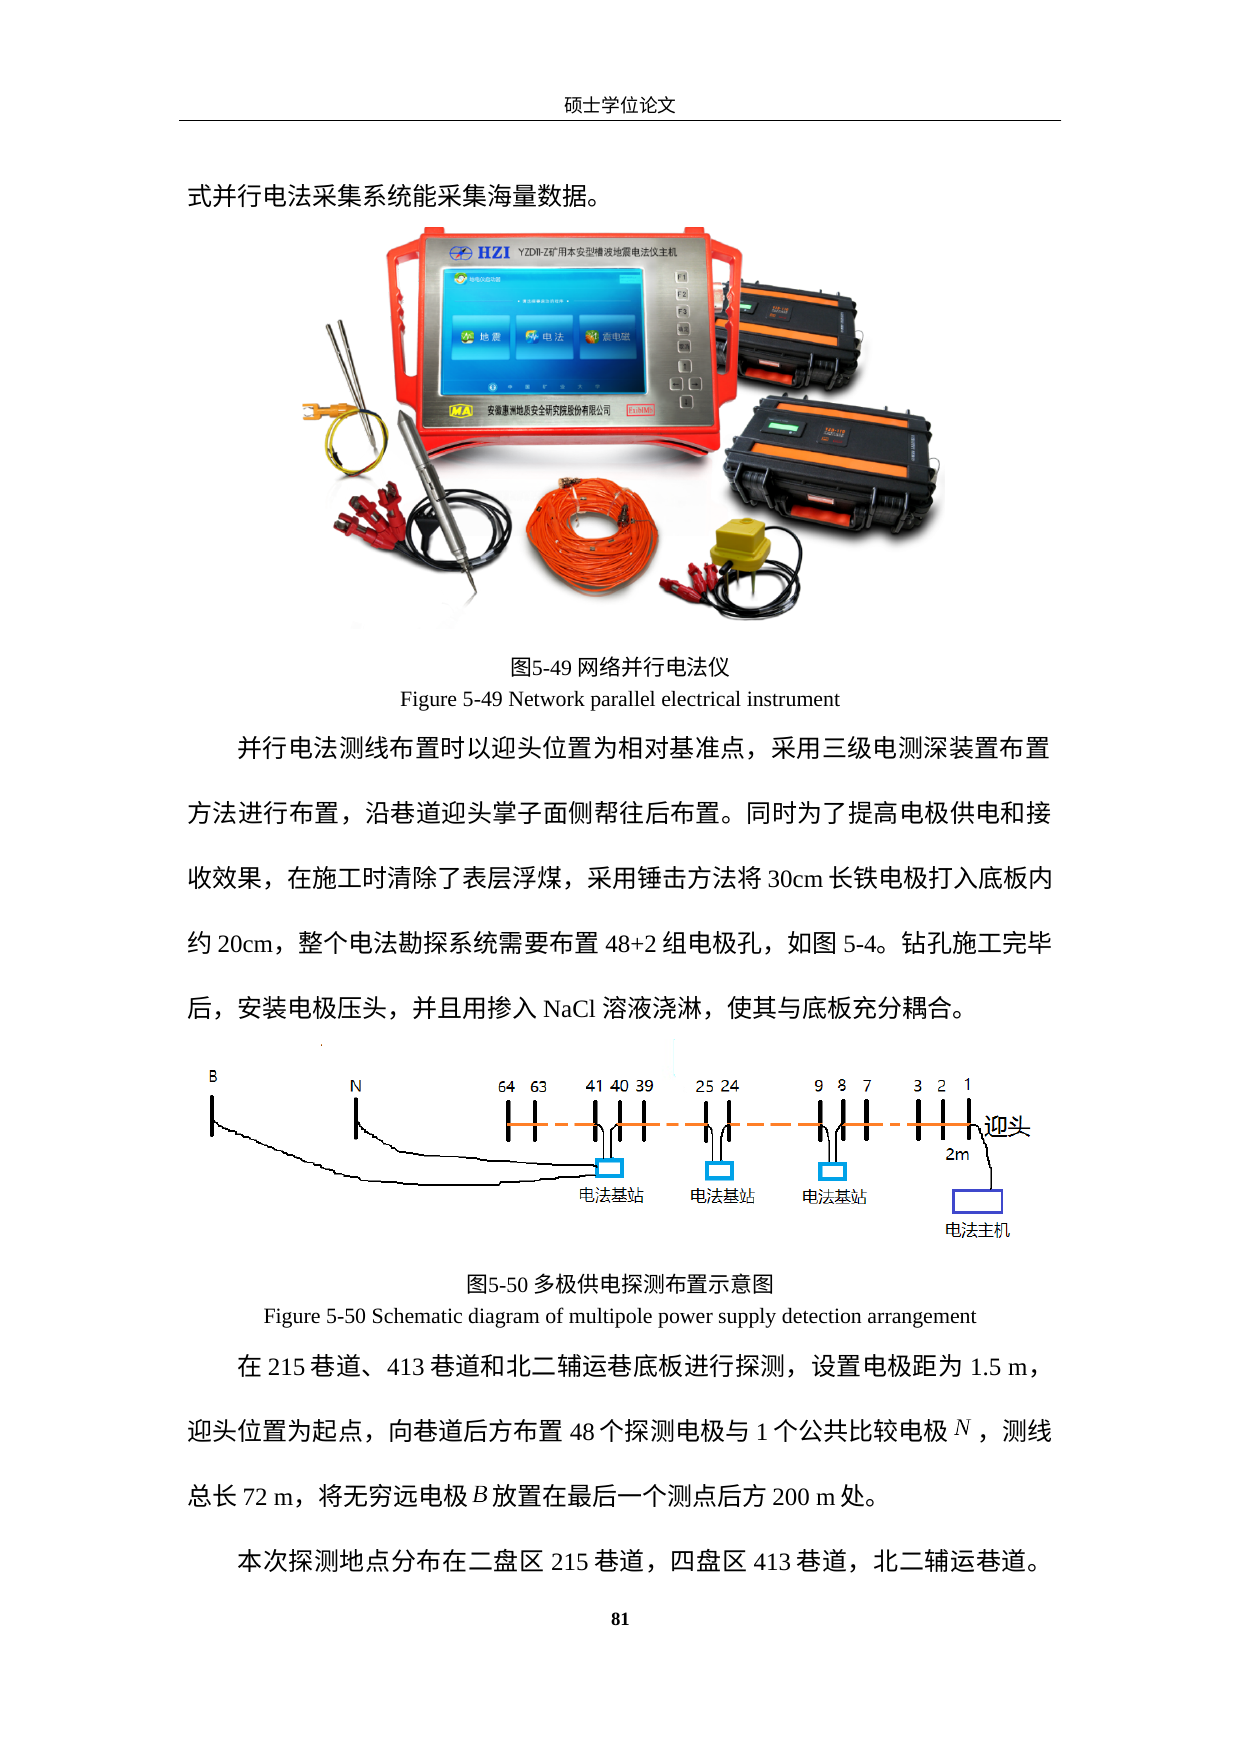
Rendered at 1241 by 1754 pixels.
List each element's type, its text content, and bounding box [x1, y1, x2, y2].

text 并行电法测线布置时以迎头位置为相对基准点，采用三级电测深装置布置方法进行布置，沿巷道迎头掌子面侧帮往后布置。同时为了提高电极供电和接收效果，在施工时清除了表层浮煤，采用锤击方法将30cm长铁电极打入底板内约20cm，整个电法勘探系统需要布置48+2组电极孔，如图5-4。钻孔施工完毕后，安装电极压头，并且用掺入 NaCl 溶液浇淋，使其与底板充分耦合。 [187, 714, 1053, 1039]
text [187, 162, 1053, 227]
picture [295, 227, 945, 629]
text 在215巷道、413巷道和北二辅运巷底板进行探测，设置电极距为1.5 m，迎头位置为起点，向巷道后方布置48个探测电极与1个公共比较电极，测线总长72 m，将无穷远电极放置在最后一个测点后方200 m处。 [187, 1332, 1053, 1527]
picture [187, 1039, 1053, 1245]
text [187, 1527, 1053, 1592]
